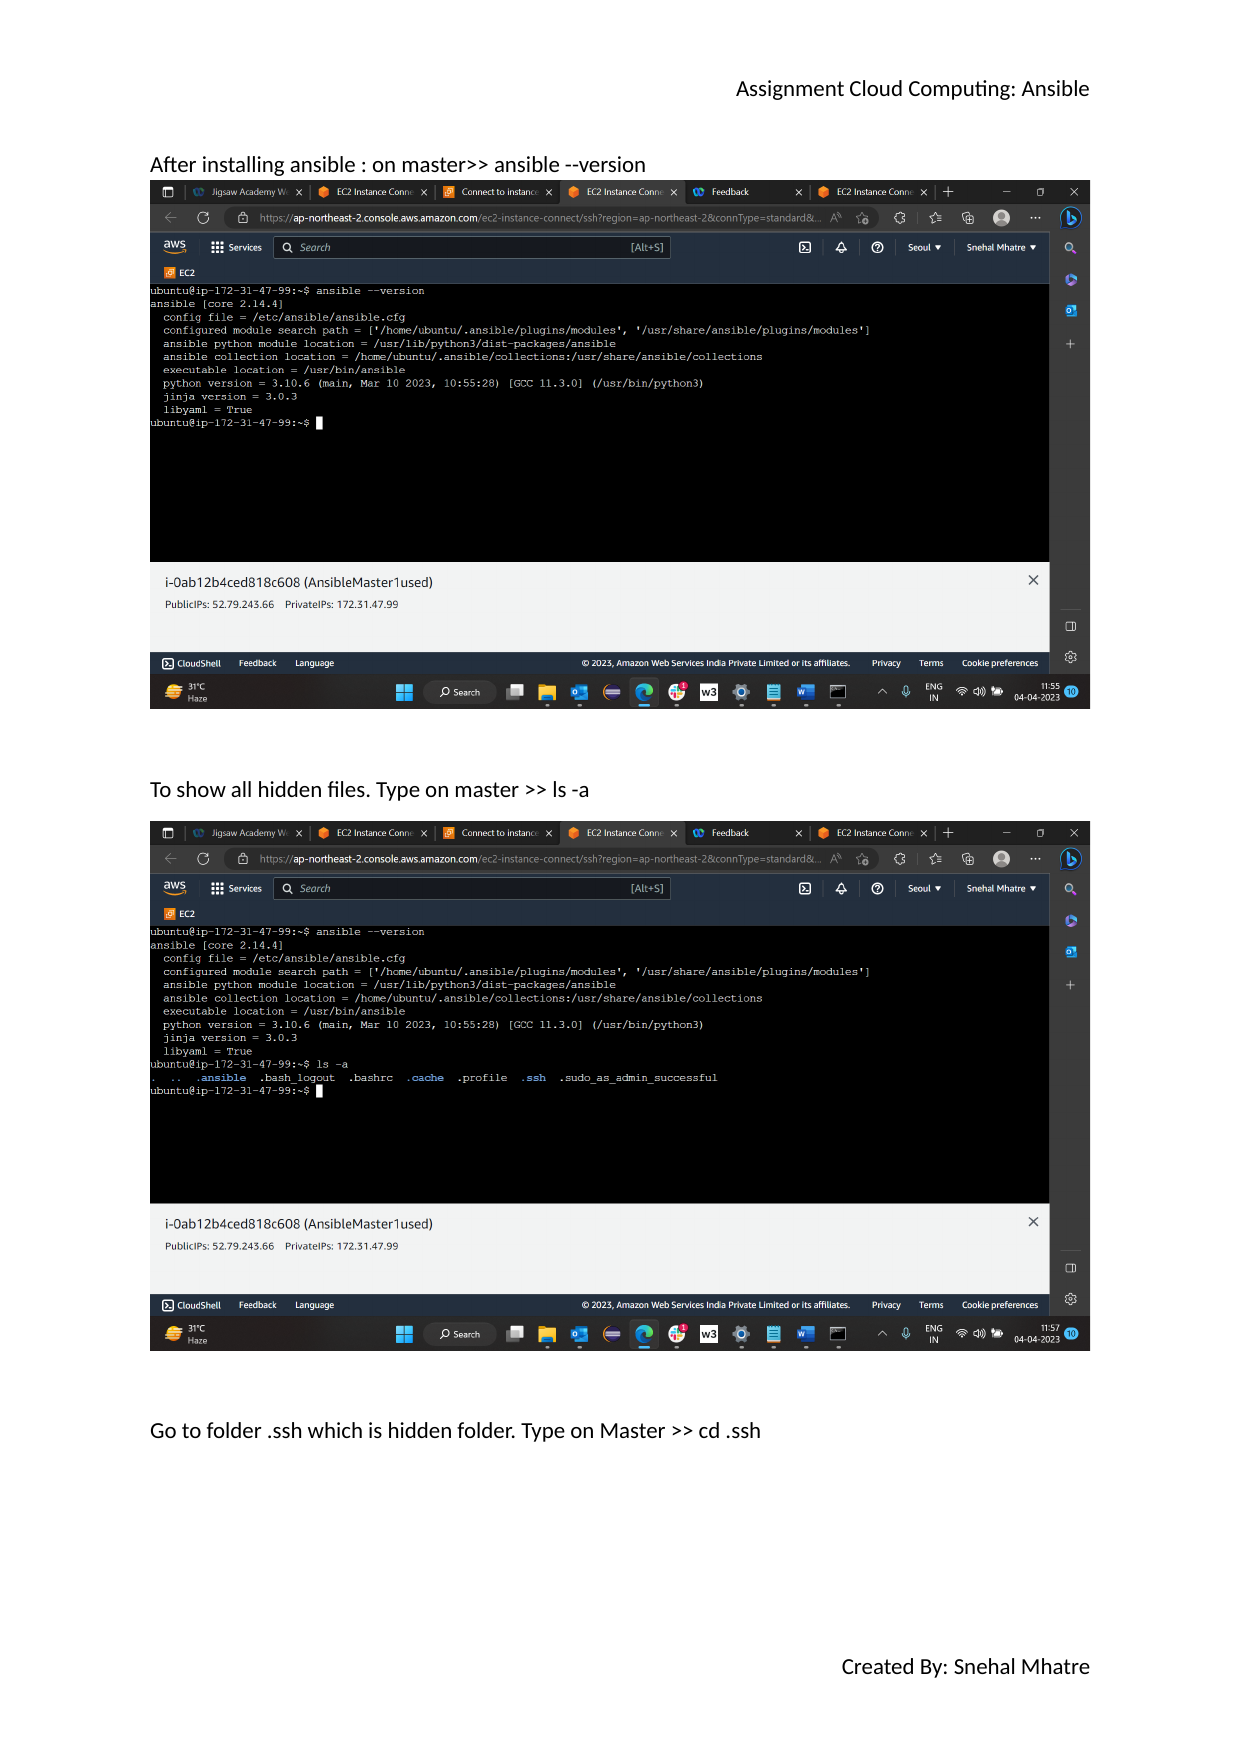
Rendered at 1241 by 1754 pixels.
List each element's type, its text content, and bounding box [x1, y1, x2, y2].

picture [150, 180, 1091, 709]
text Go to folder .ssh which is hidden folder. Type on Master >> cd .ssh [150, 1416, 1090, 1444]
picture [150, 821, 1091, 1351]
text After installing ansible : on master>> ansible --version [150, 150, 1090, 180]
text To show all hidden files. Type on master >> ls -a [150, 775, 1090, 803]
